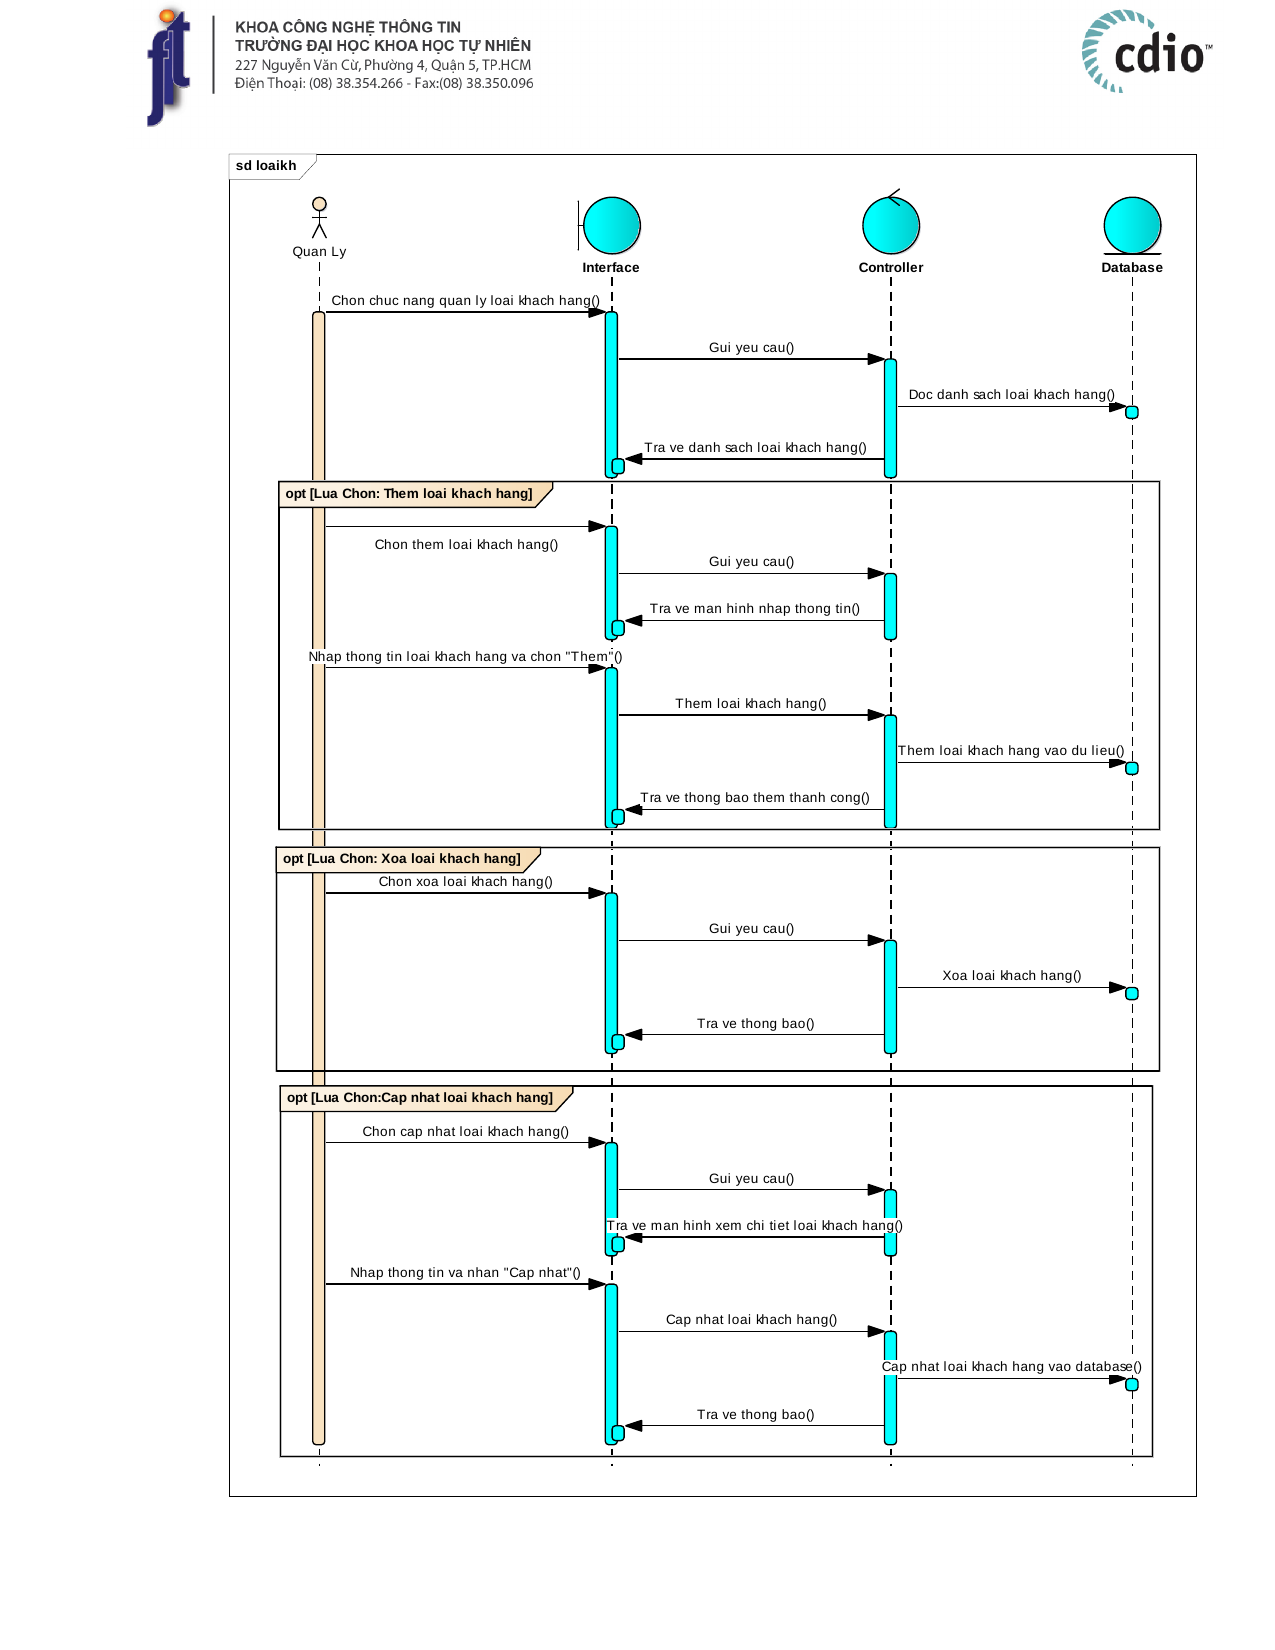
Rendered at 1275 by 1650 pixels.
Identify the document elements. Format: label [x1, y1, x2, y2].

picture [125, 0, 1224, 149]
